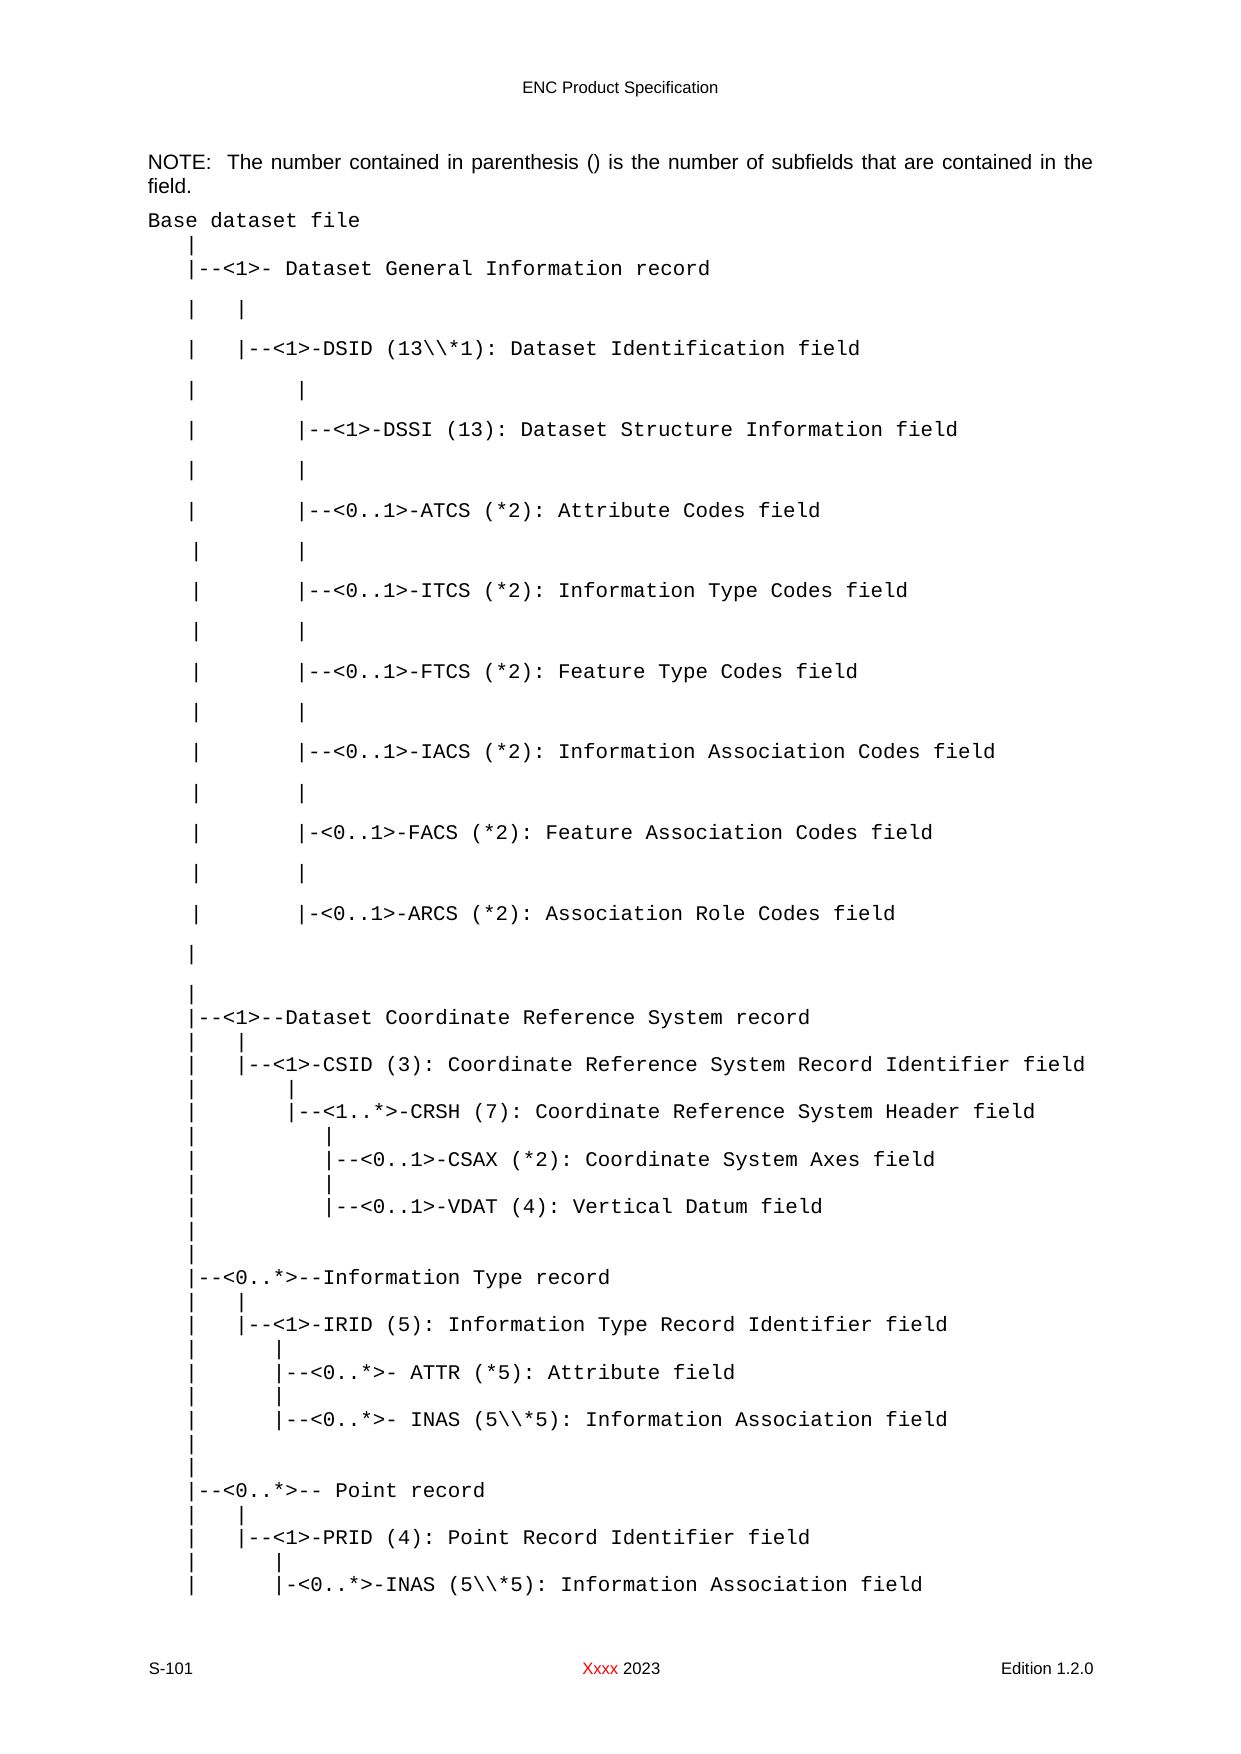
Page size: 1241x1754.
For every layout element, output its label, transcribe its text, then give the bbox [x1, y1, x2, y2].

text | [148, 1243, 1094, 1267]
text |--<1>--Dataset Coordinate Reference System record [148, 1007, 1094, 1031]
text | | [148, 1551, 1094, 1574]
text | | [148, 1338, 1094, 1362]
text | | [148, 862, 1094, 886]
text | |--<0..*>- ATTR (*5): Attribute field [148, 1362, 1094, 1385]
text | [148, 943, 1094, 967]
text | |--<1..*>-CRSH (7): Coordinate Reference System Header field [148, 1102, 1094, 1125]
text | |--<0..1>-VDAT (4): Vertical Datum field [148, 1196, 1094, 1220]
text | | [148, 1031, 1094, 1054]
text | |--<1>-IRID (5): Information Type Record Identifier field [148, 1314, 1094, 1338]
text | | [148, 1172, 1094, 1196]
text | [148, 1433, 1094, 1456]
text | | [148, 782, 1094, 805]
text | |--<0..*>- INAS (5\\*5): Information Association field [148, 1409, 1094, 1433]
text |--<1>- Dataset General Information record [148, 258, 1094, 281]
text | | [148, 1291, 1094, 1314]
text | [148, 1456, 1094, 1480]
text | [148, 234, 1094, 258]
text Base dataset file [148, 210, 1094, 234]
text | | [148, 621, 1094, 644]
text | |--<0..1>-IACS (*2): Information Association Codes field [148, 741, 1094, 765]
text | | [148, 298, 1094, 322]
text | |--<1>-DSID (13\\*1): Dataset Identification field [148, 338, 1094, 362]
text | [148, 983, 1094, 1007]
text | [148, 1220, 1094, 1243]
text | | [148, 1078, 1094, 1102]
text |--<0..*>-- Point record [148, 1480, 1094, 1503]
text | | [148, 1125, 1094, 1149]
text | | [148, 540, 1094, 563]
text | |--<1>-DSSI (13): Dataset Structure Information field [148, 419, 1094, 443]
text | | [148, 379, 1094, 402]
text | |-<0..*>-INAS (5\\*5): Information Association field [148, 1574, 1094, 1598]
text | | [148, 459, 1094, 483]
text | |--<0..1>-ITCS (*2): Information Type Codes field [148, 580, 1094, 604]
text | |-<0..1>-ARCS (*2): Association Role Codes field [148, 903, 1094, 926]
text | |--<0..1>-ATCS (*2): Attribute Codes field [148, 499, 1094, 523]
text | |--<0..1>-FTCS (*2): Feature Type Codes field [148, 661, 1094, 684]
text |--<0..*>--Information Type record [148, 1267, 1094, 1291]
text | | [148, 1385, 1094, 1409]
text | |--<1>-PRID (4): Point Record Identifier field [148, 1527, 1094, 1551]
text | | [148, 1503, 1094, 1527]
text | |-<0..1>-FACS (*2): Feature Association Codes field [148, 822, 1094, 846]
text | | [148, 701, 1094, 725]
text | |--<0..1>-CSAX (*2): Coordinate System Axes field [148, 1149, 1094, 1172]
text | |--<1>-CSID (3): Coordinate Reference System Record Identifier field [148, 1054, 1094, 1078]
text NOTE: The number contained in parenthesis () is the number of subfields that are contained in the field. [148, 150, 1094, 198]
